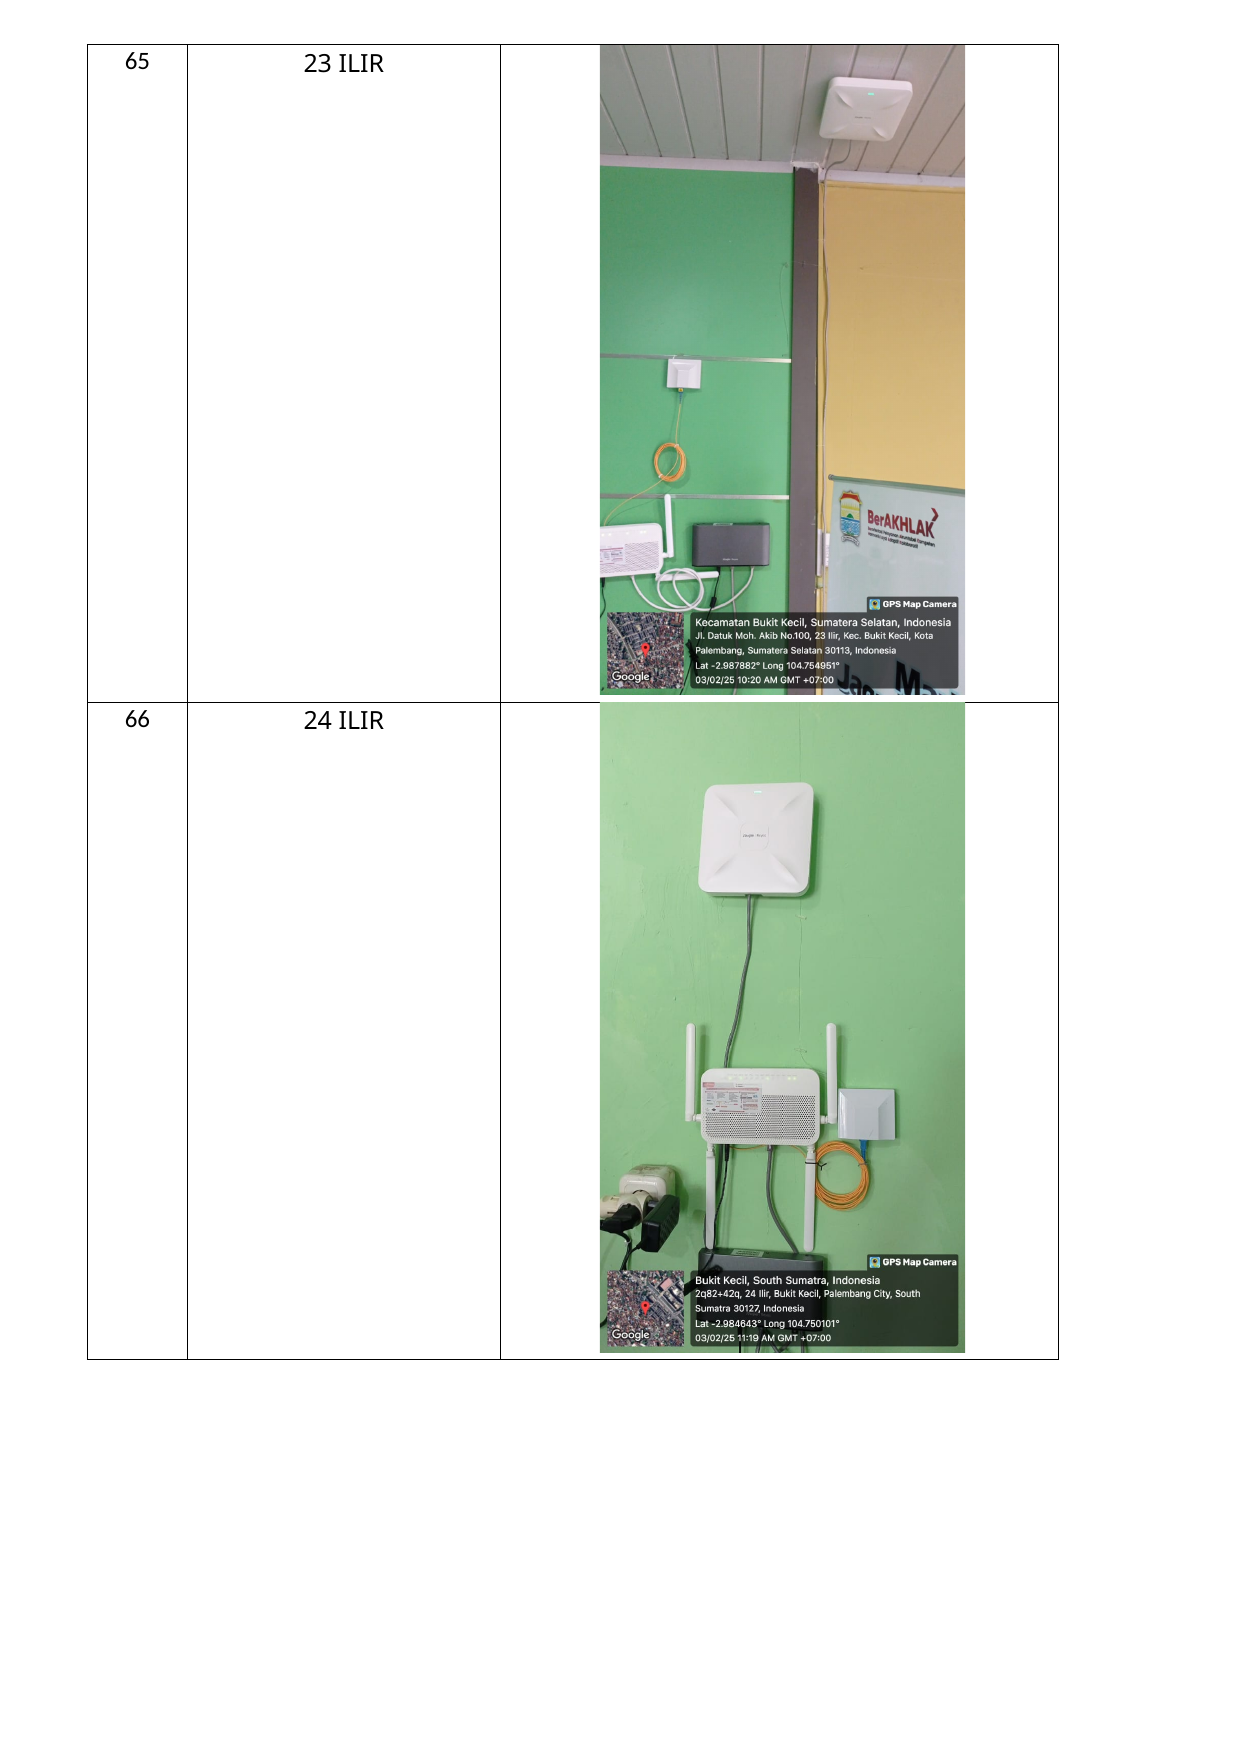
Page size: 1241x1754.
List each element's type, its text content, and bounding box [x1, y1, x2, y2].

table_cell [501, 703, 1058, 1359]
table_cell 24 ILIR [188, 703, 500, 1359]
table_cell 23 ILIR [188, 45, 500, 702]
table_cell [501, 45, 1058, 702]
picture [599, 702, 966, 1353]
table_cell 66 [88, 703, 187, 1359]
picture [599, 45, 966, 695]
table_cell 65 [88, 45, 187, 702]
